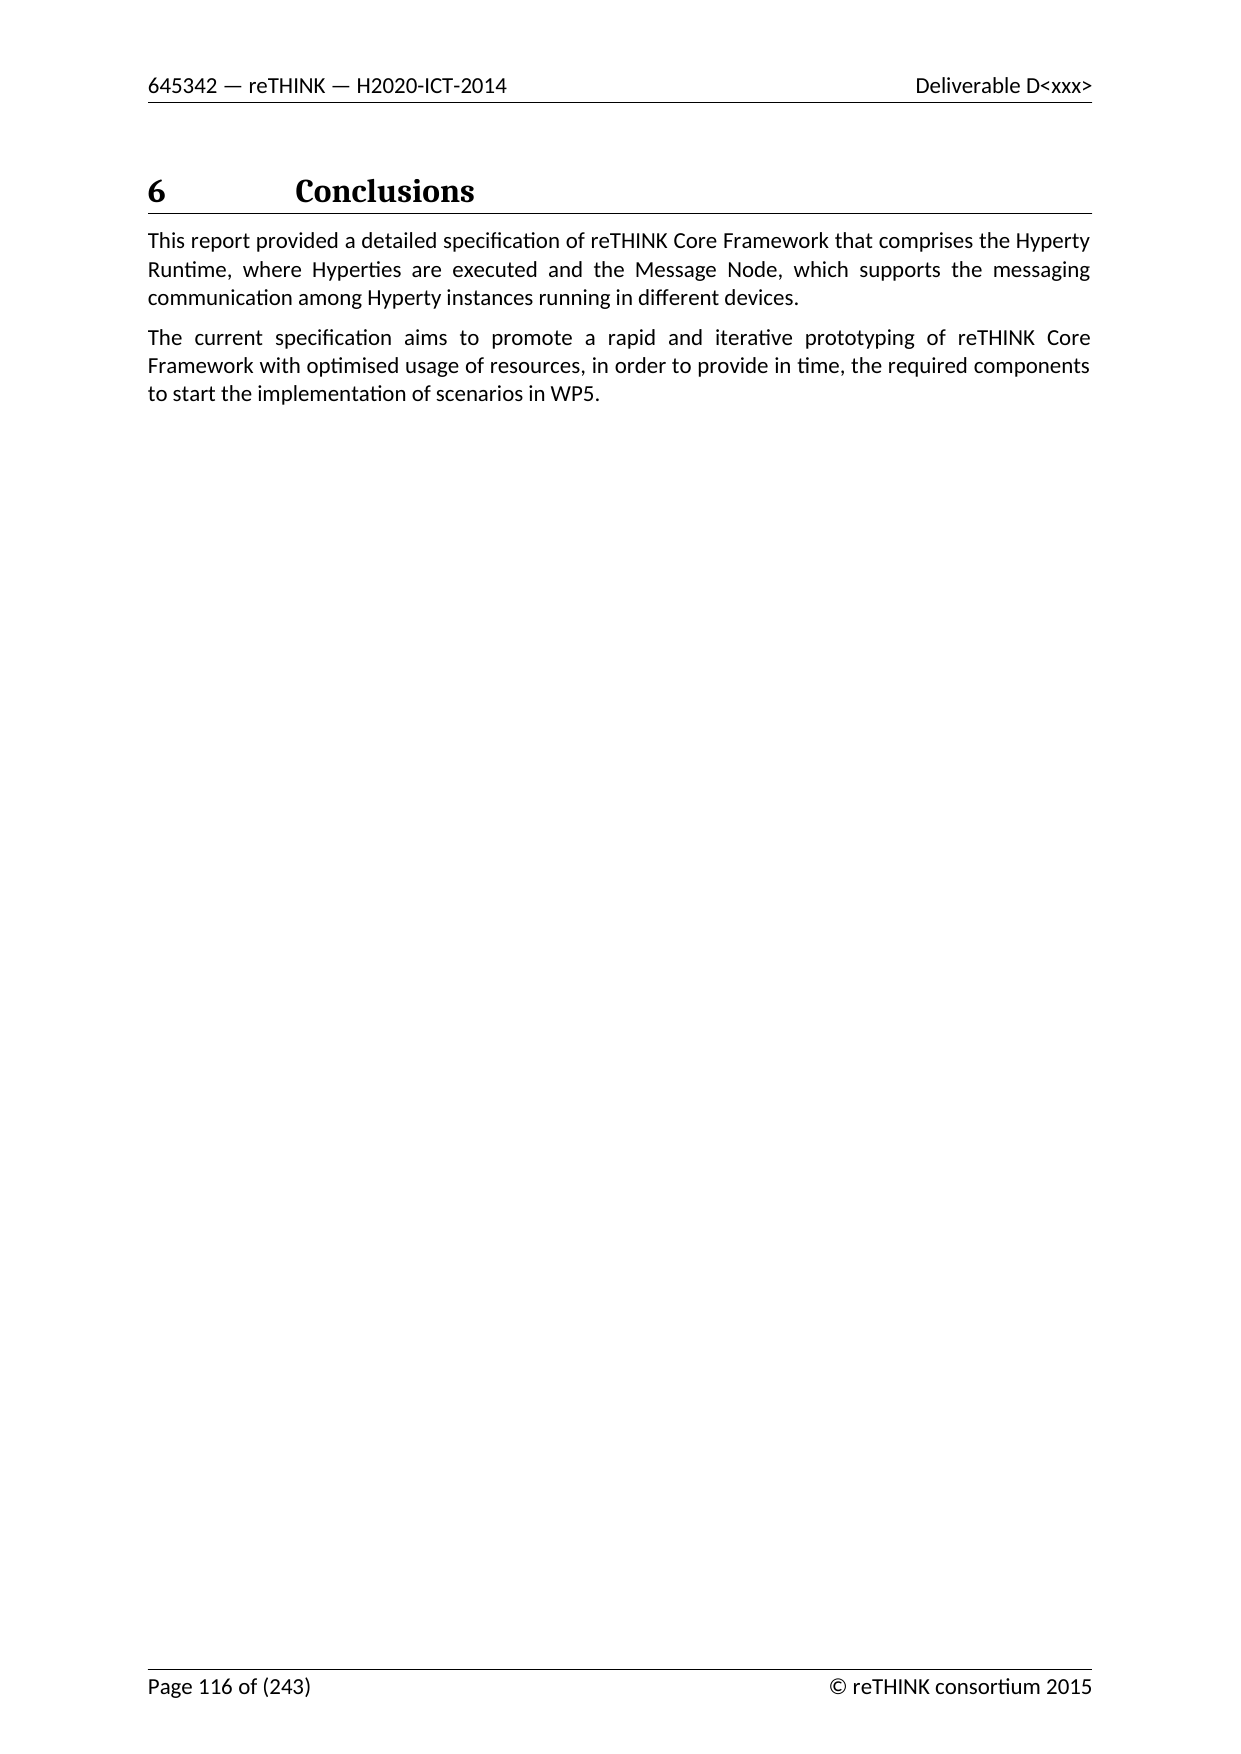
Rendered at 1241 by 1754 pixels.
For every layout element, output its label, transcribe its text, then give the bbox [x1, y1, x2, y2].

text The current specification aims to promote a rapid and iterative prototyping of reTHINK Core Framework with optimised usage of resources, in order to provide in time, the required components to start the implementation of scenarios in WP5. [148, 323, 1092, 407]
text This report provided a detailed specification of reTHINK Core Framework that comprises the Hyperty Runtime, where Hyperties are executed and the Message Node, which supports the messaging communication among Hyperty instances running in different devices. [148, 227, 1092, 311]
subtitle Conclusions [148, 173, 1092, 213]
